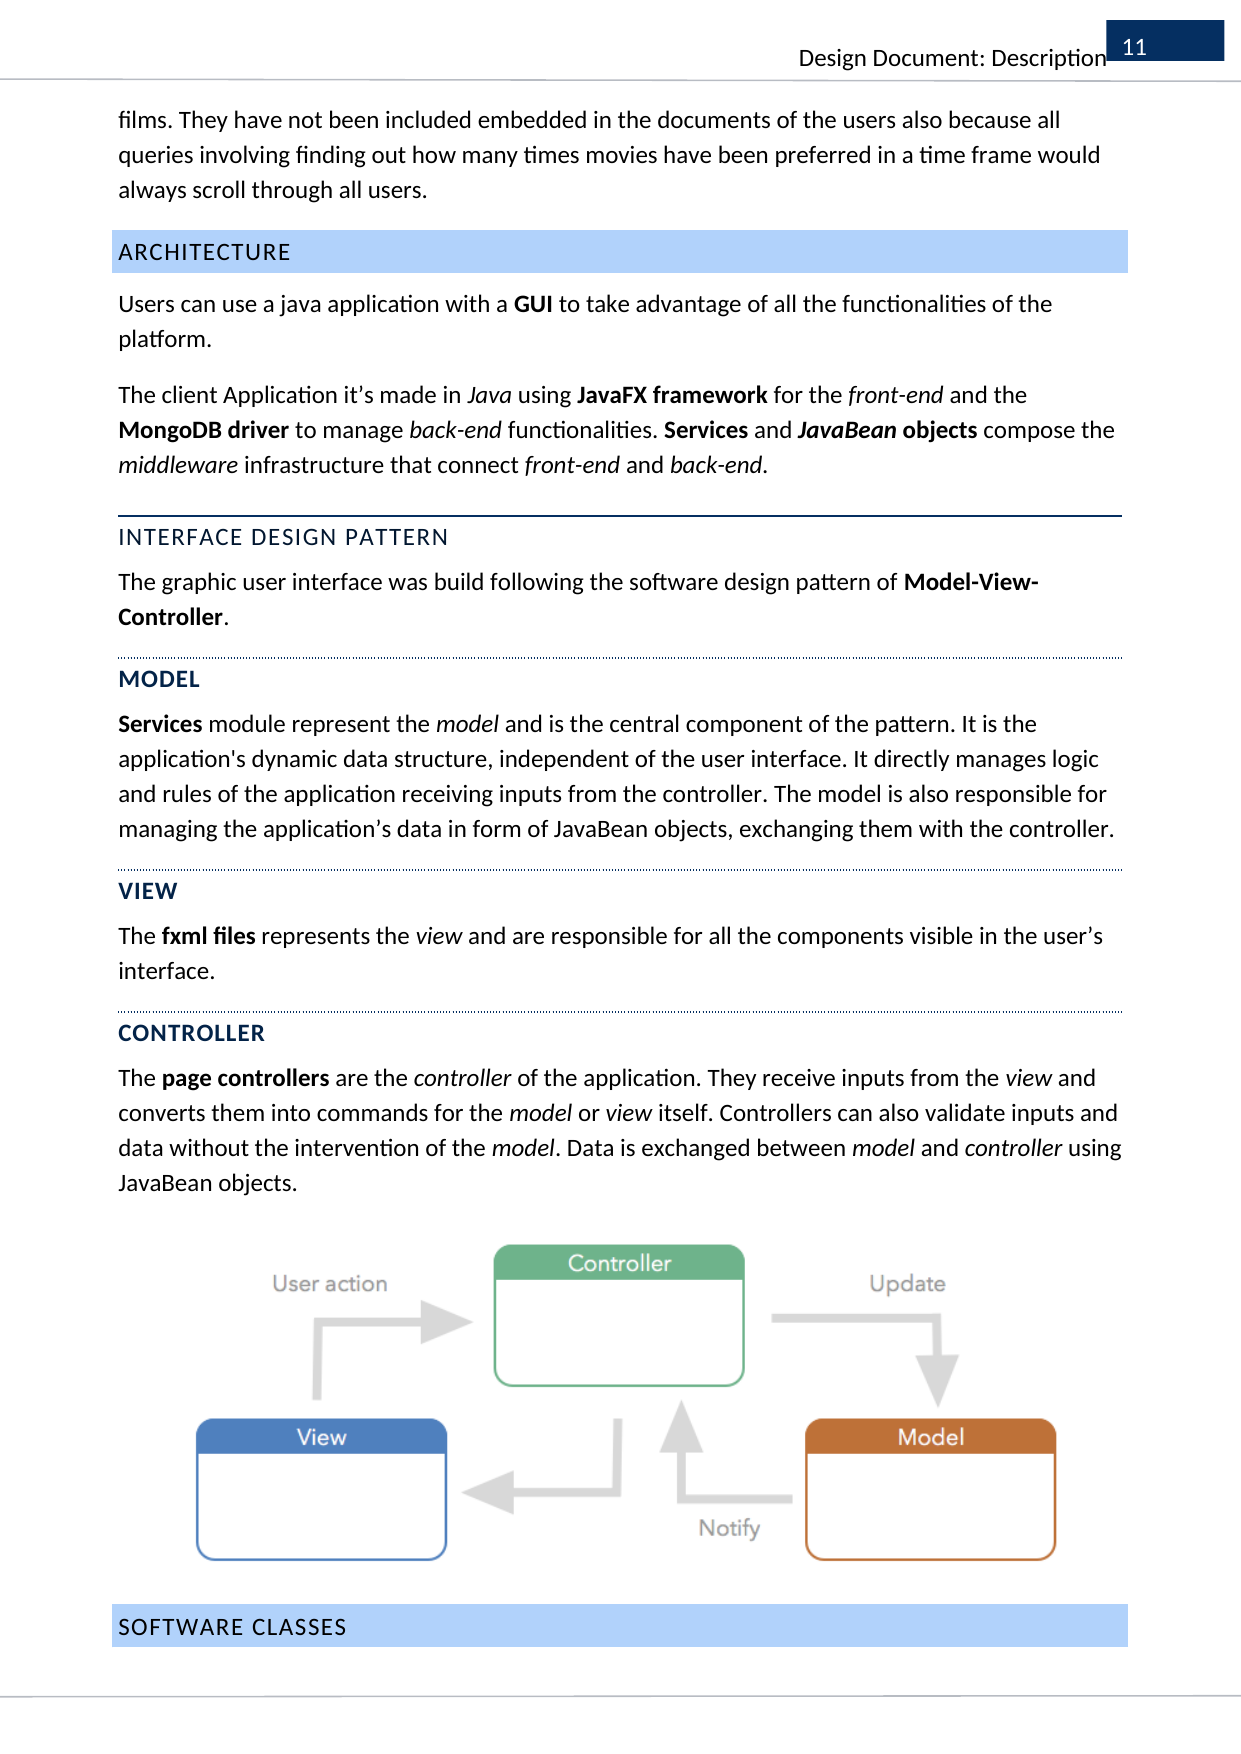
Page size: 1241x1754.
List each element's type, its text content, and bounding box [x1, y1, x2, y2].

text The page controllers are the controller of the application. They receive inputs from the view and converts them into commands for the model or view itself. Controllers can also validate inputs and data without the intervention of the model. Data is exchanged between model and controller using JavaBean objects. [118, 1062, 1122, 1198]
text The graphic user interface was build following the software design pattern of Model-View-Controller. [118, 566, 1122, 632]
picture [166, 1223, 1074, 1580]
text The client Application it’s made in Java using JavaFX framework for the front-end and the MongoDB driver to manage back-end functionalities. Services and JavaBean objects compose the middleware infrastructure that connect front-end and back-end. [118, 379, 1122, 479]
subtitle Controller [118, 1011, 1122, 1047]
subtitle Architecture [118, 236, 1122, 267]
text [118, 104, 1122, 205]
text Users can use a java application with a GUI to take advantage of all the functionalities of the platform. [118, 288, 1122, 353]
subtitle Software classes [118, 1611, 1122, 1641]
text The fxml files represents the view and are responsible for all the components visible in the user’s interface. [118, 920, 1122, 986]
subtitle Model [118, 657, 1122, 693]
text Services module represent the model and is the central component of the pattern. It is the application's dynamic data structure, independent of the user interface. It directly manages logic and rules of the application receiving inputs from the controller. The model is also responsible for managing the application’s data in form of JavaBean objects, exchanging them with the controller. [118, 708, 1122, 844]
subtitle Interface Design Pattern [118, 517, 1122, 551]
subtitle View [118, 869, 1122, 905]
